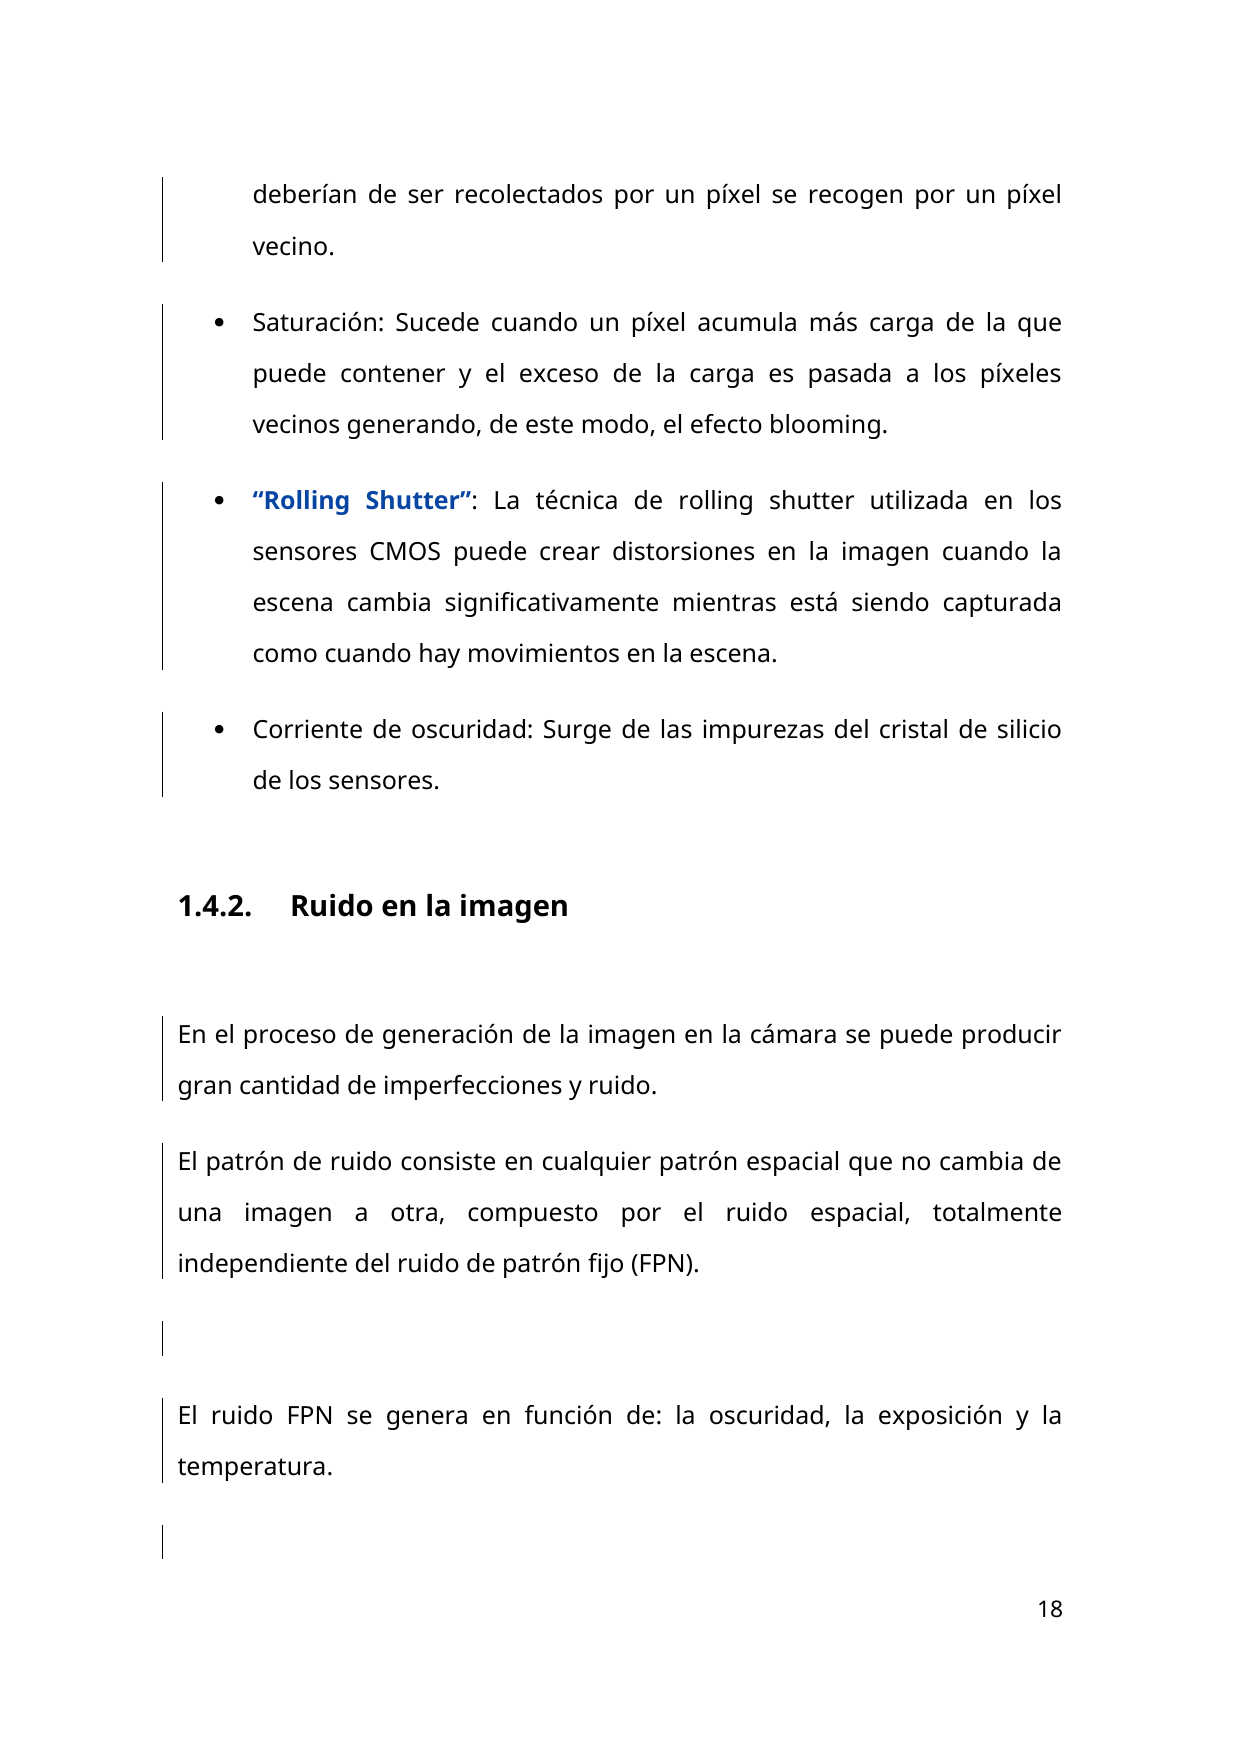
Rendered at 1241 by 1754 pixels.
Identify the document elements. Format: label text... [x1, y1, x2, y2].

list Corriente de oscuridad: Surge de las impurezas del cristal de silicio de los sensores. [215, 712, 1063, 797]
list “Rolling Shutter”: La técnica de rolling shutter utilizada en los sensores CMOS puede crear distorsiones en la imagen cuando la escena cambia significativamente mientras está siendo capturada como cuando hay movimientos en la escena. [215, 482, 1063, 669]
text El patrón de ruido consiste en cualquier patrón espacial que no cambia de una imagen a otra, compuesto por el ruido espacial, totalmente independiente del ruido de patrón fijo (FPN). [177, 1143, 1063, 1279]
text En el proceso de generación de la imagen en la cámara se puede producir gran cantidad de imperfecciones y ruido. [177, 1016, 1063, 1101]
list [215, 177, 1063, 262]
list Ruido en la imagen [177, 885, 1063, 925]
text El ruido FPN se genera en función de: la oscuridad, la exposición y la temperatura. [177, 1397, 1063, 1483]
list Saturación: Sucede cuando un píxel acumula más carga de la que puede contener y el exceso de la carga es pasada a los píxeles vecinos generando, de este modo, el efecto blooming. [215, 304, 1063, 440]
